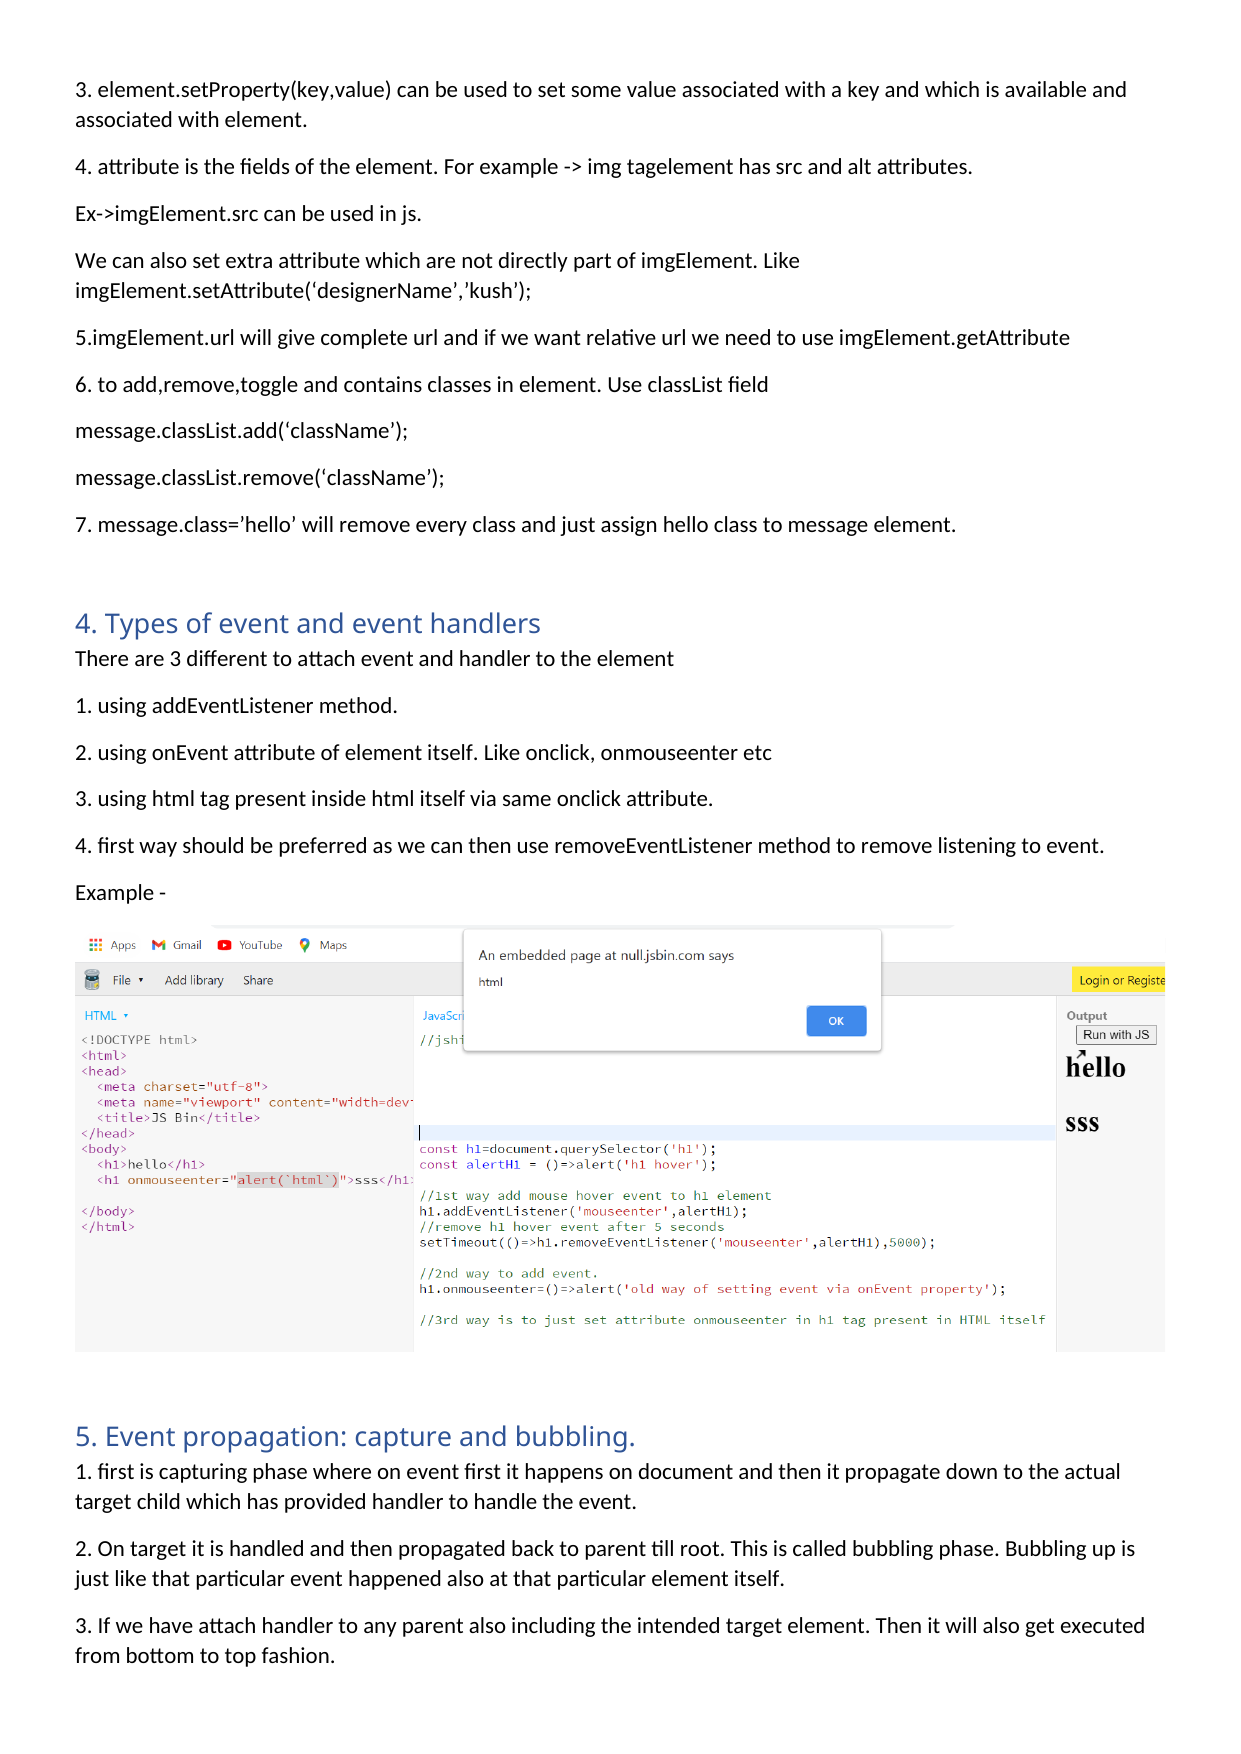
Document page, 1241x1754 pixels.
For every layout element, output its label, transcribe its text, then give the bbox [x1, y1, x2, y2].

subtitle 4. Types of event and event handlers [75, 604, 1165, 641]
text 7. message.class=’hello’ will remove every class and just assign hello class to message element. [75, 510, 1165, 538]
text 2. On target it is handled and then propagated back to parent till root. This is called bubbling phase. Bubbling up is just like that particular event happened also at that particular element itself. [75, 1534, 1165, 1592]
text 5.imgElement.url will give complete url and if we want relative url we need to use imgElement.getAttribute [75, 323, 1165, 351]
text 3. element.setProperty(key,value) can be used to set some value associated with a key and which is available and associated with element. [75, 75, 1165, 133]
text 2. using onEvent attribute of element itself. Like onclick, onmouseenter etc [75, 738, 1165, 766]
text We can also set extra attribute which are not directly part of imgElement. Like imgElement.setAttribute(‘designerName’,’kush’); [75, 246, 1165, 304]
picture [75, 925, 1166, 1352]
text message.classList.remove(‘className’); [75, 463, 1165, 492]
text message.classList.add(‘className’); [75, 417, 1165, 445]
text 3. If we have attach handler to any parent also including the intended target element. Then it will also get executed from bottom to top fashion. [75, 1611, 1165, 1669]
text 3. using html tag present inside html itself via same onclick attribute. [75, 784, 1165, 813]
text 4. first way should be preferred as we can then use removeEventListener method to remove listening to event. [75, 831, 1165, 859]
text 1. first is capturing phase where on event first it happens on document and then it propagate down to the actual target child which has provided handler to handle the event. [75, 1457, 1165, 1515]
subtitle 5. Event propagation: capture and bubbling. [75, 1417, 1165, 1454]
text There are 3 different to attach event and handler to the element [75, 644, 1165, 672]
text Ex->imgElement.src can be used in js. [75, 199, 1165, 227]
text 1. using addEventListener method. [75, 691, 1165, 719]
text 6. to add,remove,toggle and contains classes in element. Use classList field [75, 370, 1165, 398]
text 4. attribute is the fields of the element. For example -> img tagelement has src and alt attributes. [75, 152, 1165, 180]
text Example - [75, 878, 1165, 906]
